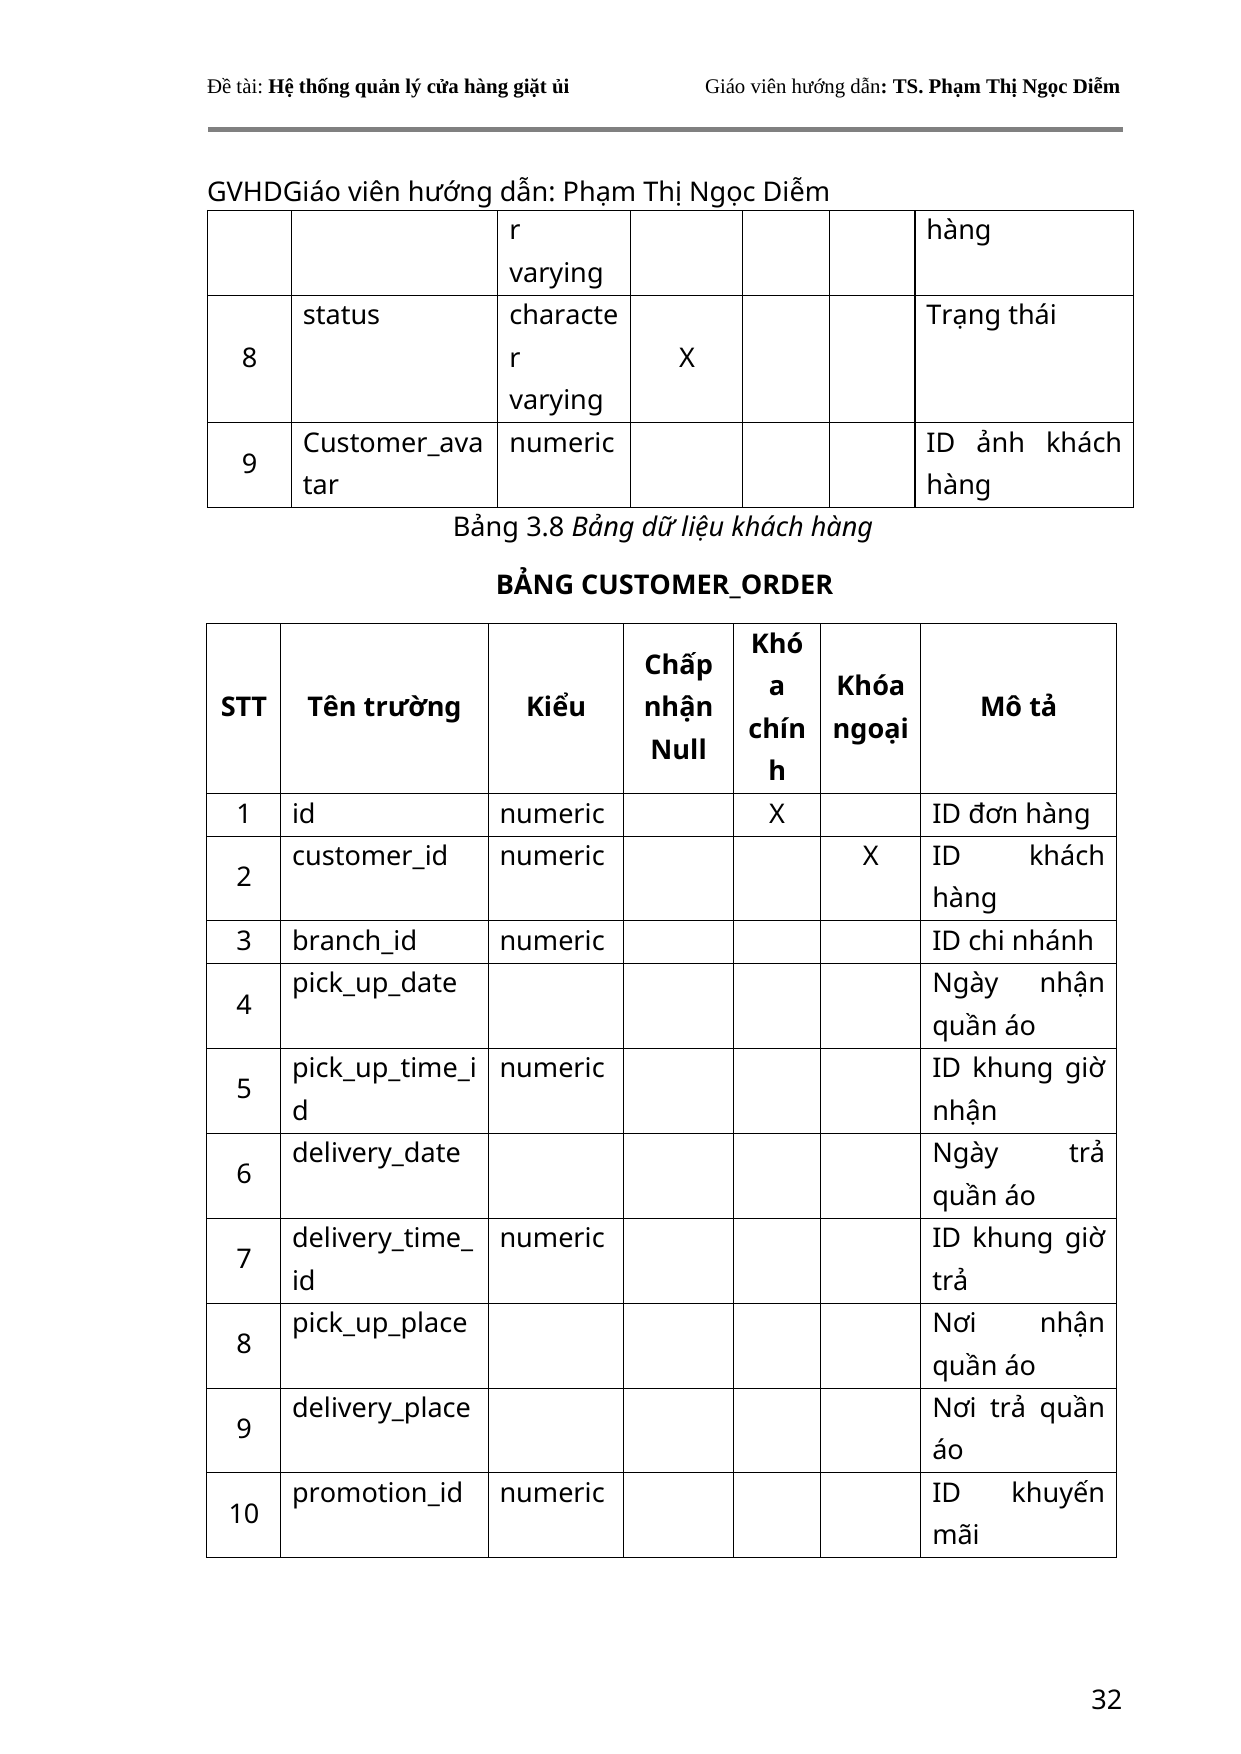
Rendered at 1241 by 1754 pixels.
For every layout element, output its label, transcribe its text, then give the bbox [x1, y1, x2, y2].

table_cell [624, 1304, 733, 1387]
table_cell [281, 1134, 488, 1218]
table_cell [734, 921, 820, 963]
table_header [489, 624, 623, 793]
table_cell [489, 794, 623, 836]
table_cell [734, 1304, 820, 1387]
table_cell [921, 1389, 1116, 1472]
table_cell [624, 1389, 733, 1472]
table_cell [921, 1049, 1116, 1133]
table_cell [821, 1304, 920, 1387]
table_cell [734, 1219, 820, 1302]
table_header [921, 624, 1116, 793]
table_cell [624, 1219, 733, 1302]
table_cell [734, 837, 820, 920]
table_cell [281, 1473, 488, 1557]
table_cell [631, 211, 742, 295]
table_cell [281, 837, 488, 920]
table_cell [830, 423, 914, 507]
table_cell [624, 1473, 733, 1557]
table_cell [921, 794, 1116, 836]
table_header [281, 624, 488, 793]
table_cell [281, 1049, 488, 1133]
table_cell [281, 921, 488, 963]
table_cell [624, 1134, 733, 1218]
table_cell [830, 296, 914, 422]
table_cell [624, 794, 733, 836]
table_cell [489, 1389, 623, 1472]
table_cell [821, 794, 920, 836]
table_cell [498, 423, 630, 507]
table_cell [281, 794, 488, 836]
table_cell [830, 211, 914, 295]
table_header [821, 624, 920, 793]
table_cell [489, 964, 623, 1048]
table_cell [489, 1134, 623, 1218]
table_cell [292, 211, 497, 295]
table_cell [208, 423, 291, 507]
table_cell [734, 794, 820, 836]
table_cell [207, 1134, 280, 1218]
table_cell [489, 1049, 623, 1133]
table_header [624, 624, 733, 793]
table_header [734, 624, 820, 793]
table_cell [292, 423, 497, 507]
table_cell [489, 1219, 623, 1302]
table_cell [207, 794, 280, 836]
table_cell [624, 837, 733, 920]
table_cell [281, 1304, 488, 1387]
table_cell [921, 1473, 1116, 1557]
table_cell [207, 837, 280, 920]
table_cell [207, 964, 280, 1048]
table_cell [489, 1304, 623, 1387]
table_cell [821, 964, 920, 1048]
table_cell [921, 1134, 1116, 1218]
table_cell [921, 921, 1116, 963]
table_cell [624, 1049, 733, 1133]
table_cell [207, 1049, 280, 1133]
table_cell [207, 1473, 280, 1557]
table_cell [489, 1473, 623, 1557]
table_cell [916, 211, 1133, 295]
text 3 [207, 508, 1122, 545]
table_cell [207, 921, 280, 963]
table_cell [734, 1049, 820, 1133]
table_cell [916, 423, 1133, 507]
table_cell [292, 296, 497, 422]
table_cell [281, 964, 488, 1048]
table_cell [631, 423, 742, 507]
table_header [207, 624, 280, 793]
table_cell [631, 296, 742, 422]
table_cell [498, 211, 630, 295]
table_cell [921, 1304, 1116, 1387]
table_cell [921, 964, 1116, 1048]
table_cell [498, 296, 630, 422]
table_cell [734, 1134, 820, 1218]
table_cell [734, 964, 820, 1048]
table_cell [821, 837, 920, 920]
table_cell [624, 964, 733, 1048]
table_cell [821, 1473, 920, 1557]
table_cell [489, 921, 623, 963]
table_cell [916, 296, 1133, 422]
table_cell [821, 1134, 920, 1218]
table_cell [207, 1219, 280, 1302]
table_cell [921, 837, 1116, 920]
table_cell [489, 837, 623, 920]
table_cell [208, 211, 291, 295]
table_cell [743, 423, 829, 507]
table_cell [281, 1389, 488, 1472]
table_cell [734, 1473, 820, 1557]
table_cell [624, 921, 733, 963]
table_cell [921, 1219, 1116, 1302]
table_cell [208, 296, 291, 422]
table_cell [821, 1049, 920, 1133]
table_cell [743, 296, 829, 422]
table_cell [743, 211, 829, 295]
table_cell [821, 1219, 920, 1302]
table_cell [734, 1389, 820, 1472]
table_cell [207, 1304, 280, 1387]
table_cell [821, 921, 920, 963]
table_cell [281, 1219, 488, 1302]
table_cell [207, 1389, 280, 1472]
table_cell [821, 1389, 920, 1472]
